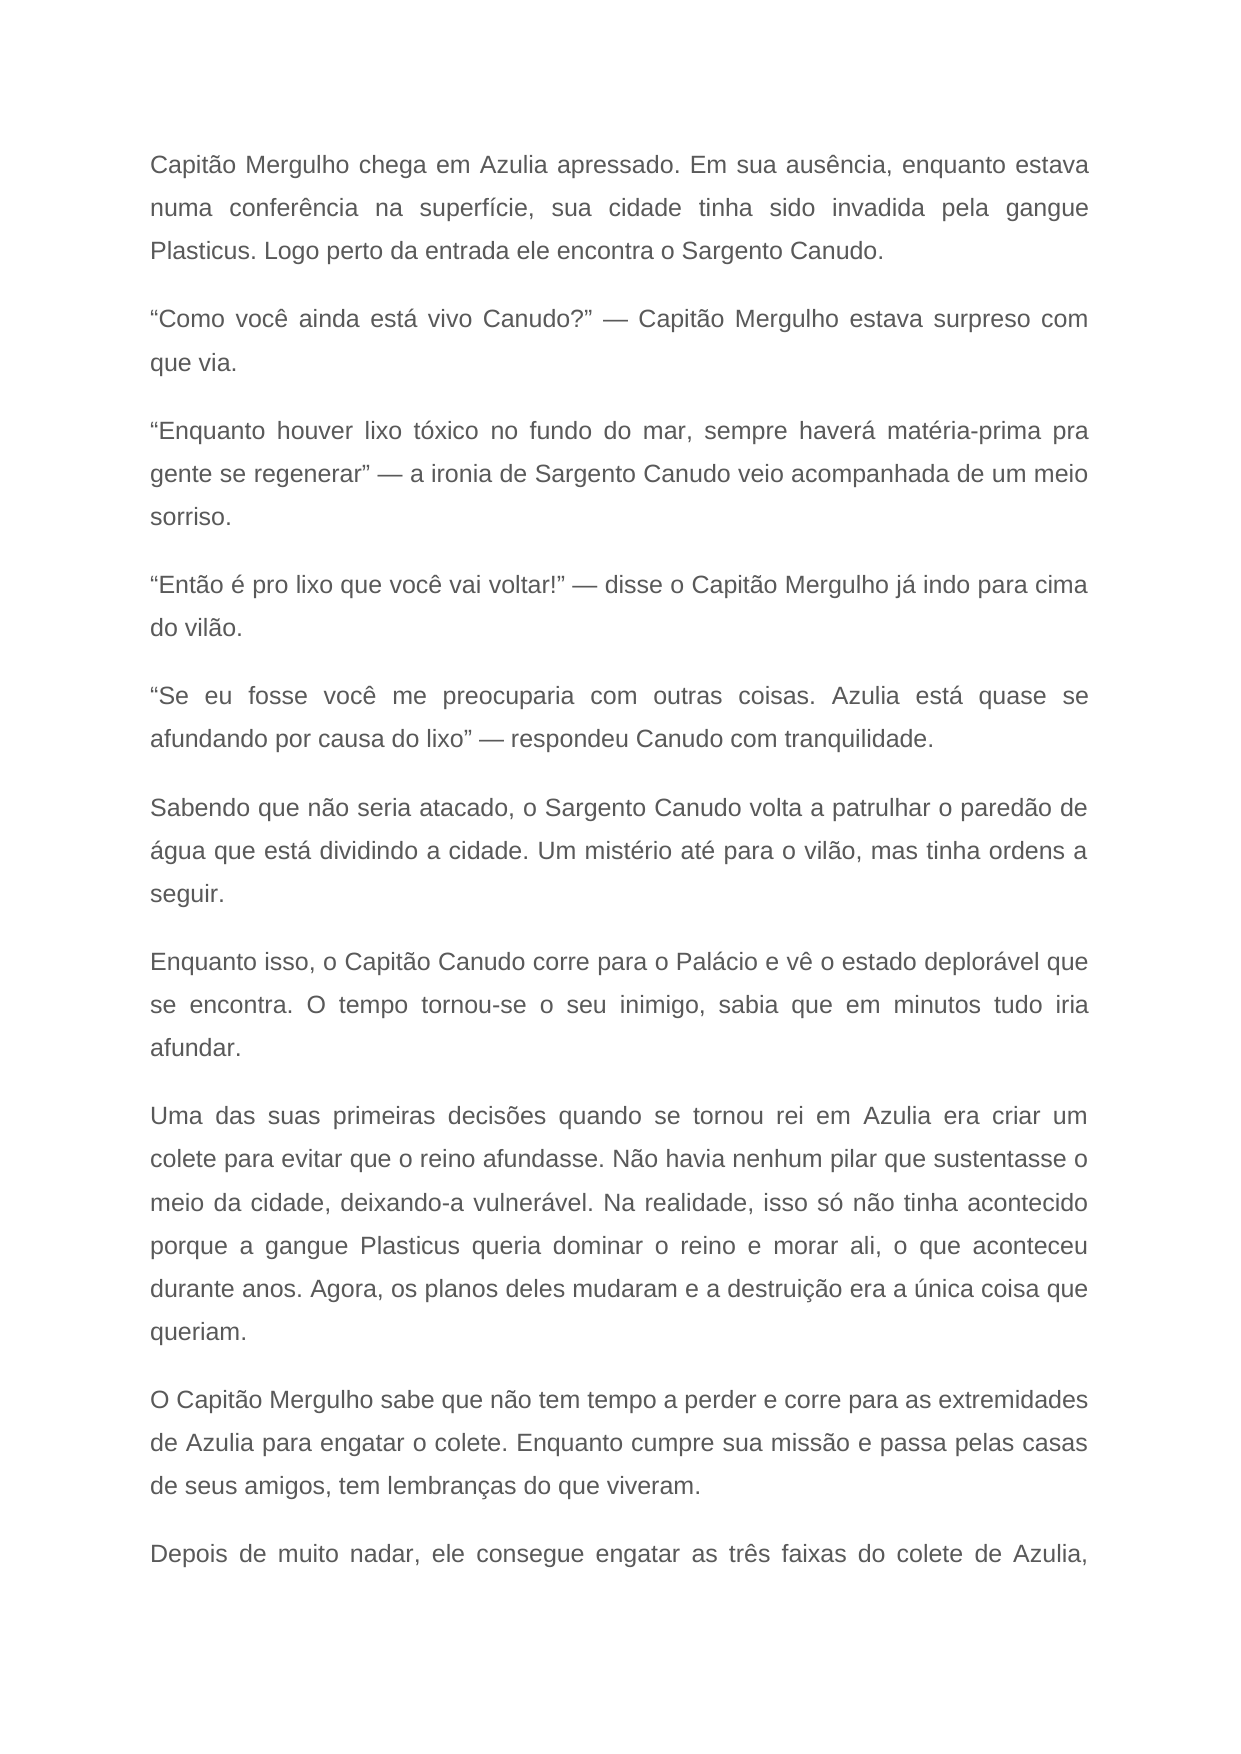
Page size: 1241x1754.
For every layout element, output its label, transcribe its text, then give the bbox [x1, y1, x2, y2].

text “Então é pro lixo que você vai voltar!” — disse o Capitão Mergulho já indo para cima do vilão. [150, 570, 1090, 642]
text Uma das suas primeiras decisões quando se tornou rei em Azulia era criar um colete para evitar que o reino afundasse. Não havia nenhum pilar que sustentasse o meio da cidade, deixando-a vulnerável. Na realidade, isso só não tinha acontecido porque a gangue Plasticus queria dominar o reino e morar ali, o que aconteceu durante anos. Agora, os planos deles mudaram e a destruição era a única coisa que queriam. [150, 1101, 1090, 1346]
text Enquanto isso, o Capitão Canudo corre para o Palácio e vê o estado deplorável que se encontra. O tempo tornou-se o seu inimigo, sabia que em minutos tudo iria afundar. [150, 947, 1090, 1062]
text Capitão Mergulho chega em Azulia apressado. Em sua ausência, enquanto estava numa conferência na superfície, sua cidade tinha sido invadida pela gangue Plasticus. Logo perto da entrada ele encontra o Sargento Canudo. [150, 150, 1090, 265]
text O Capitão Mergulho sabe que não tem tempo a perder e corre para as extremidades de Azulia para engatar o colete. Enquanto cumpre sua missão e passa pelas casas de seus amigos, tem lembranças do que viveram. [150, 1385, 1090, 1500]
text “Se eu fosse você me preocuparia com outras coisas. Azulia está quase se afundando por causa do lixo” — respondeu Canudo com tranquilidade. [150, 681, 1090, 753]
text “Como você ainda está vivo Canudo?” — Capitão Mergulho estava surpreso com que via. [150, 304, 1090, 376]
text “Enquanto houver lixo tóxico no fundo do mar, sempre haverá matéria-prima pra gente se regenerar” — a ironia de Sargento Canudo veio acompanhada de um meio sorriso. [150, 416, 1090, 531]
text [150, 1539, 1090, 1568]
text Sabendo que não seria atacado, o Sargento Canudo volta a patrulhar o paredão de água que está dividindo a cidade. Um mistério até para o vilão, mas tinha ordens a seguir. [150, 792, 1090, 907]
